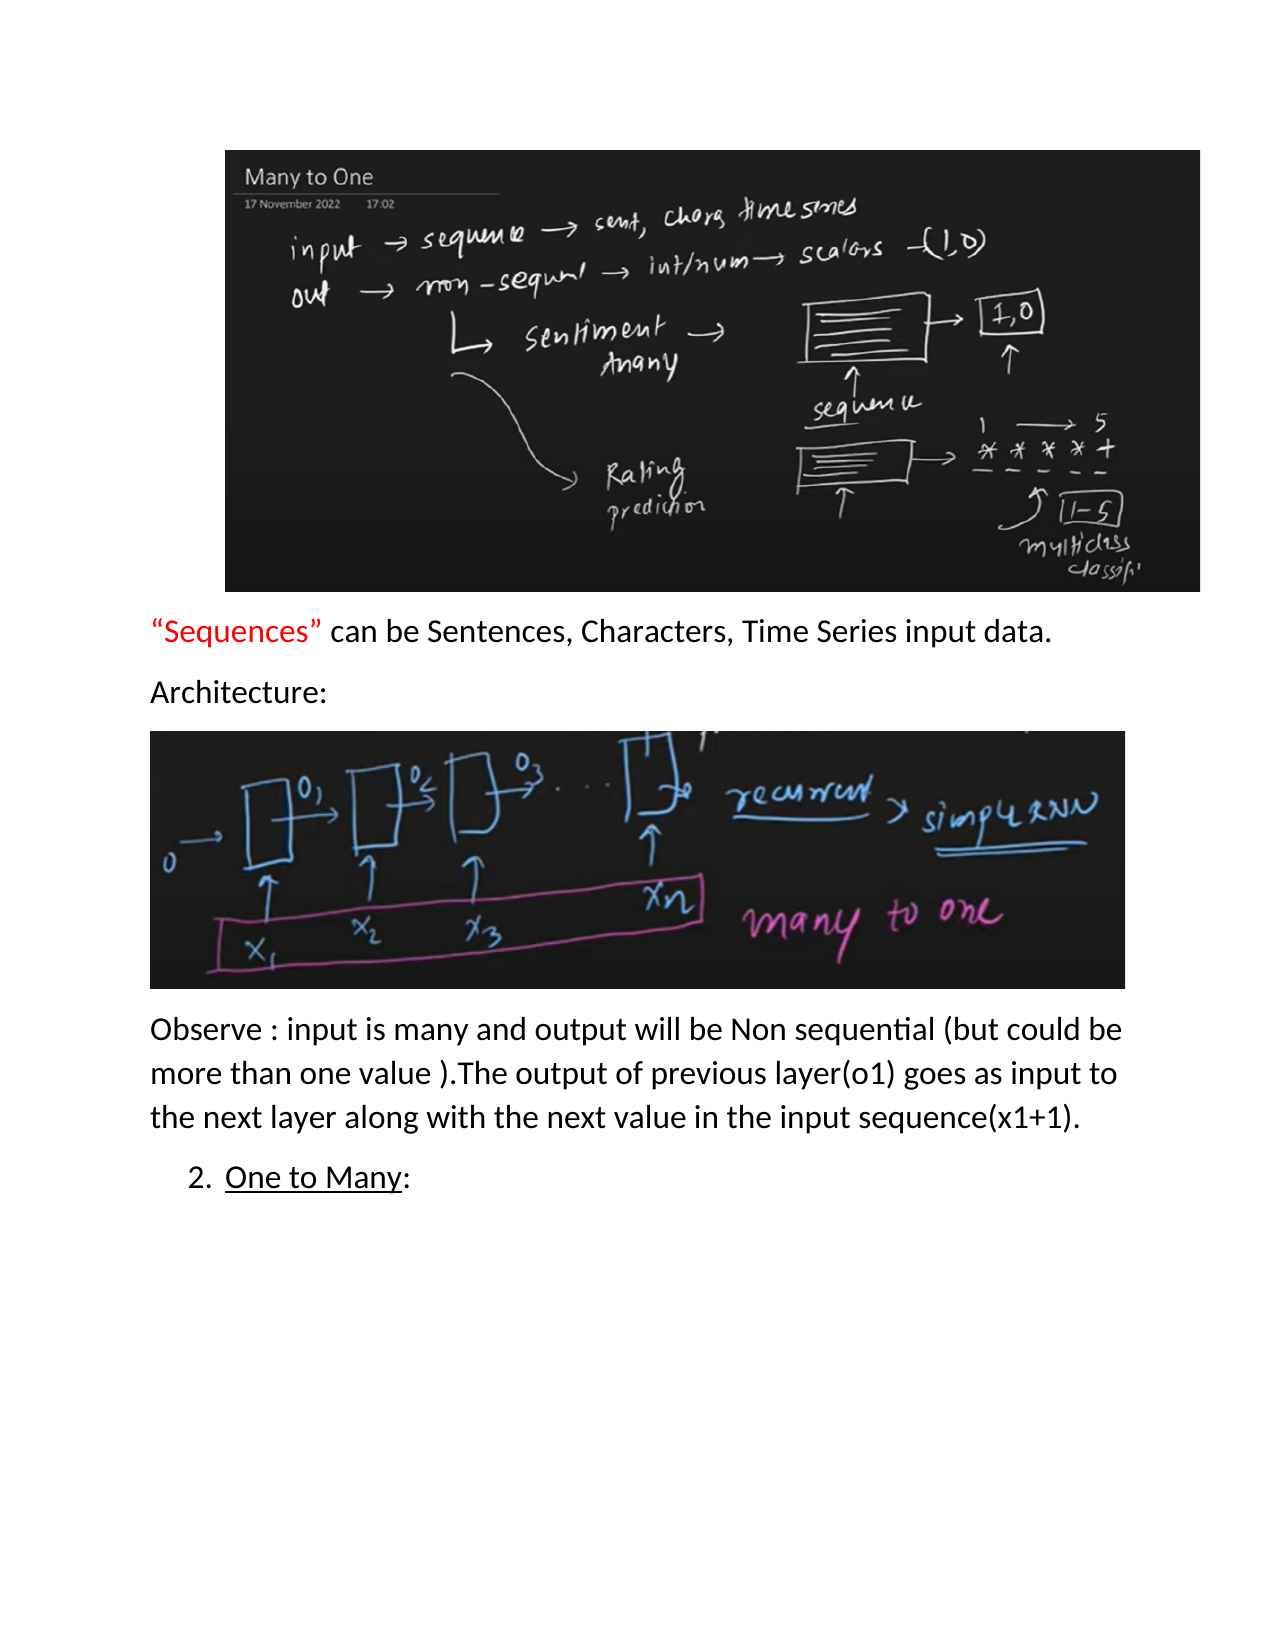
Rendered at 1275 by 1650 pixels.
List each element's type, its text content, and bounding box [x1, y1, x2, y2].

picture [150, 731, 1125, 989]
text Architecture: [150, 671, 1125, 712]
list One to Many: [187, 1156, 1125, 1197]
text “Sequences” can be Sentences, Characters, Time Series input data. [150, 610, 1125, 651]
text Observe : input is many and output will be Non sequential (but could be more than one value ).The output of previous layer(o1) goes as input to the next layer along with the next value in the input sequence(x1+1). [150, 1008, 1125, 1136]
picture [225, 150, 1200, 592]
